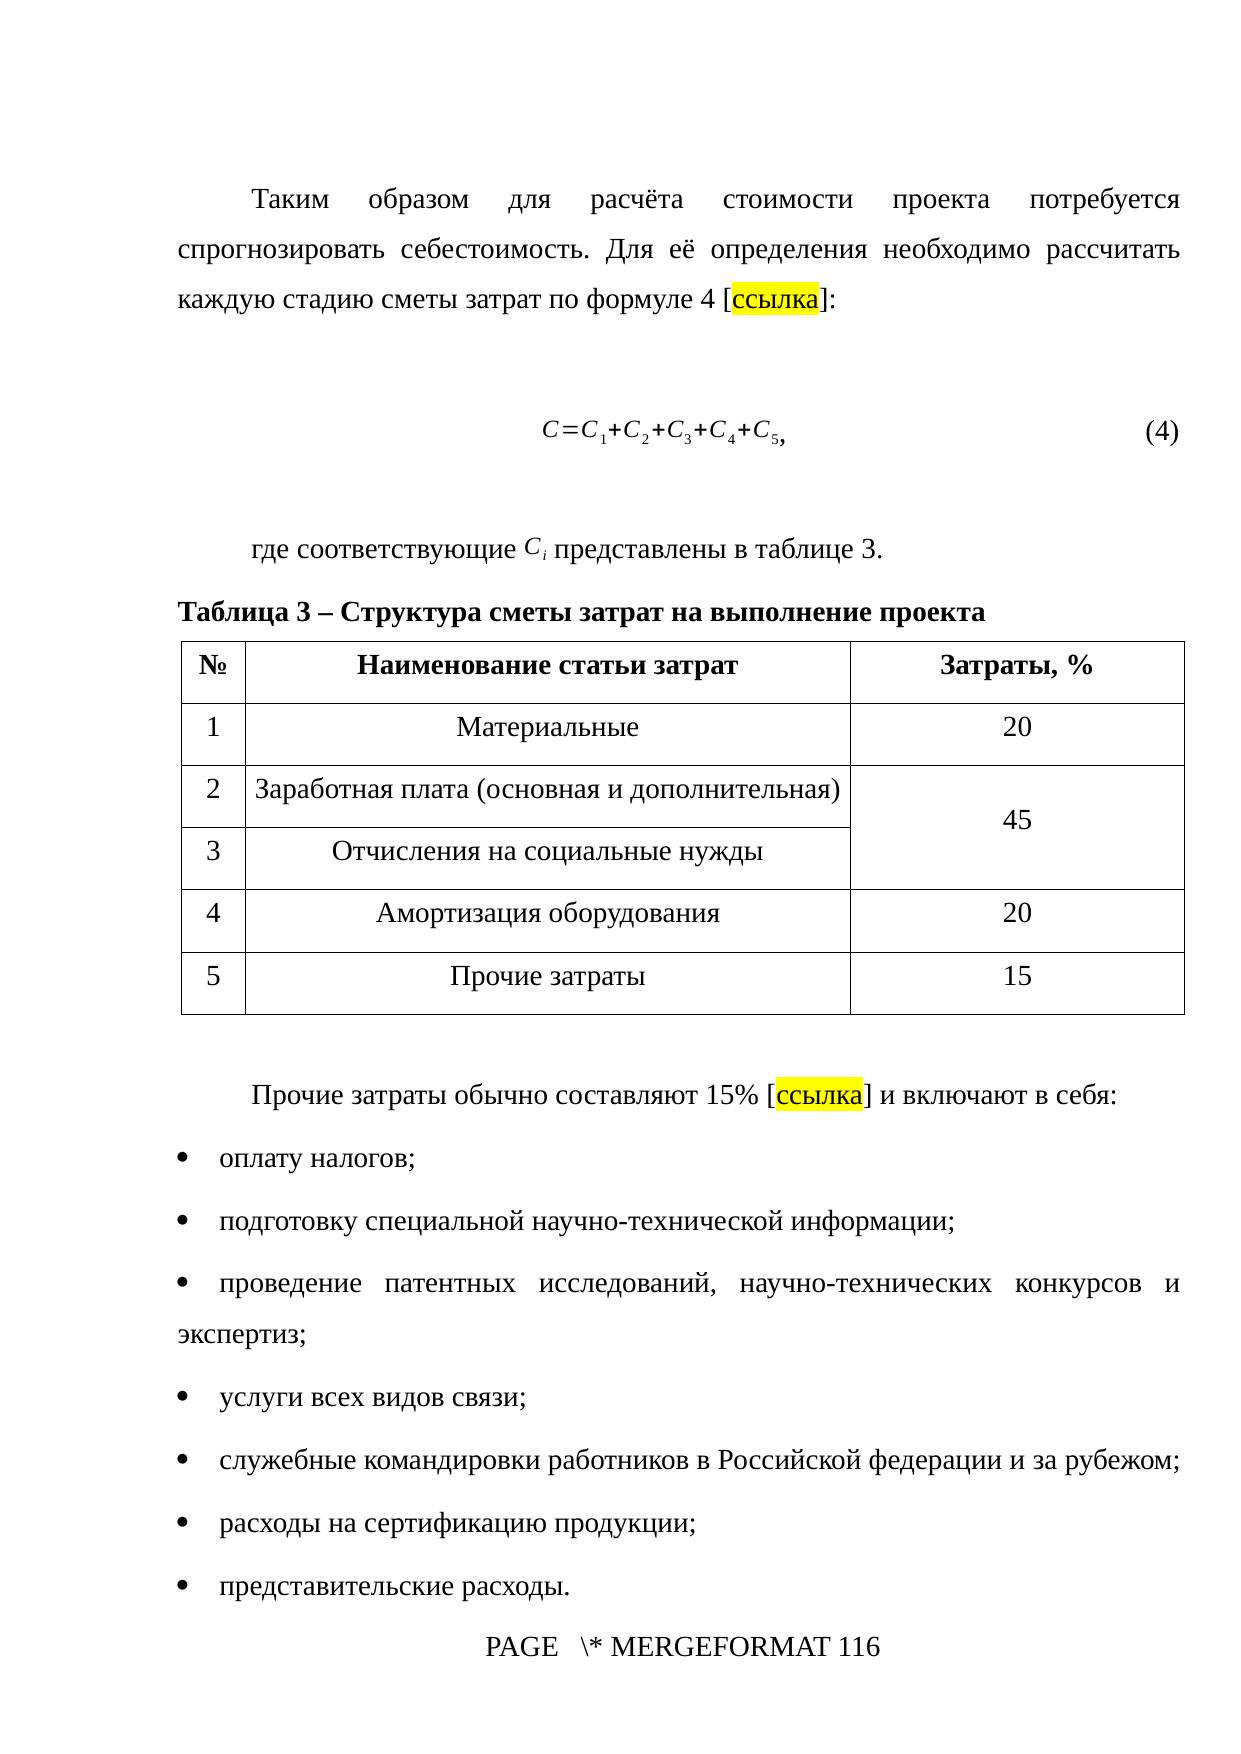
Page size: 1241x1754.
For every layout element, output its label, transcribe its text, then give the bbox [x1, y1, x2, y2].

text Прочие затраты обычно составляют 15% [ссылка] и включают в себя: [177, 1077, 776, 1111]
table_cell 20 [851, 890, 1184, 951]
table_cell 3 [182, 828, 245, 889]
table_header № [182, 642, 245, 703]
list расходы на сертификацию продукции; [177, 1505, 1181, 1538]
table_header , [181, 407, 1073, 469]
table_header Наименование статьи затрат [246, 642, 850, 703]
table_cell Заработная плата (основная и дополнительная) [246, 766, 850, 827]
text Таблица 3 – Структура сметы затрат на выполнение проекта [177, 594, 1181, 628]
table_cell 5 [182, 953, 245, 1014]
table_cell Отчисления на социальные нужды [246, 828, 850, 889]
table_header Затраты, % [851, 642, 1184, 703]
list служебные командировки работников в Российской федерации и за рубежом; [177, 1442, 1181, 1475]
list представительские расходы. [177, 1568, 1181, 1601]
table_header (4) [1073, 407, 1185, 469]
text Прочие затраты обычно составляют 15% [ссылка] и включают в себя: [863, 1077, 1181, 1111]
text где соответствующие представлены в таблице 3. [177, 532, 1181, 565]
table_cell 2 [182, 766, 245, 827]
table_cell Амортизация оборудования [246, 890, 850, 951]
list подготовку специальной научно-технической информации; [177, 1203, 1181, 1236]
table_cell 15 [851, 953, 1184, 1014]
text Таким образом для расчёта стоимости проекта потребуется спрогнозировать себестоимость. Для её определения необходимо рассчитать каждую стадию сметы затрат по формуле 4 [ссылка]: [177, 181, 1181, 315]
table_cell Материальные [246, 704, 850, 765]
table_cell Прочие затраты [246, 953, 850, 1014]
table_cell 4 [182, 890, 245, 951]
list услуги всех видов связи; [177, 1379, 1181, 1412]
table_cell 45 [851, 766, 1184, 889]
list проведение патентных исследований, научно-технических конкурсов и экспертиз; [177, 1266, 1181, 1349]
table_cell 20 [851, 704, 1184, 765]
table_cell 1 [182, 704, 245, 765]
list оплату налогов; [177, 1140, 1181, 1173]
